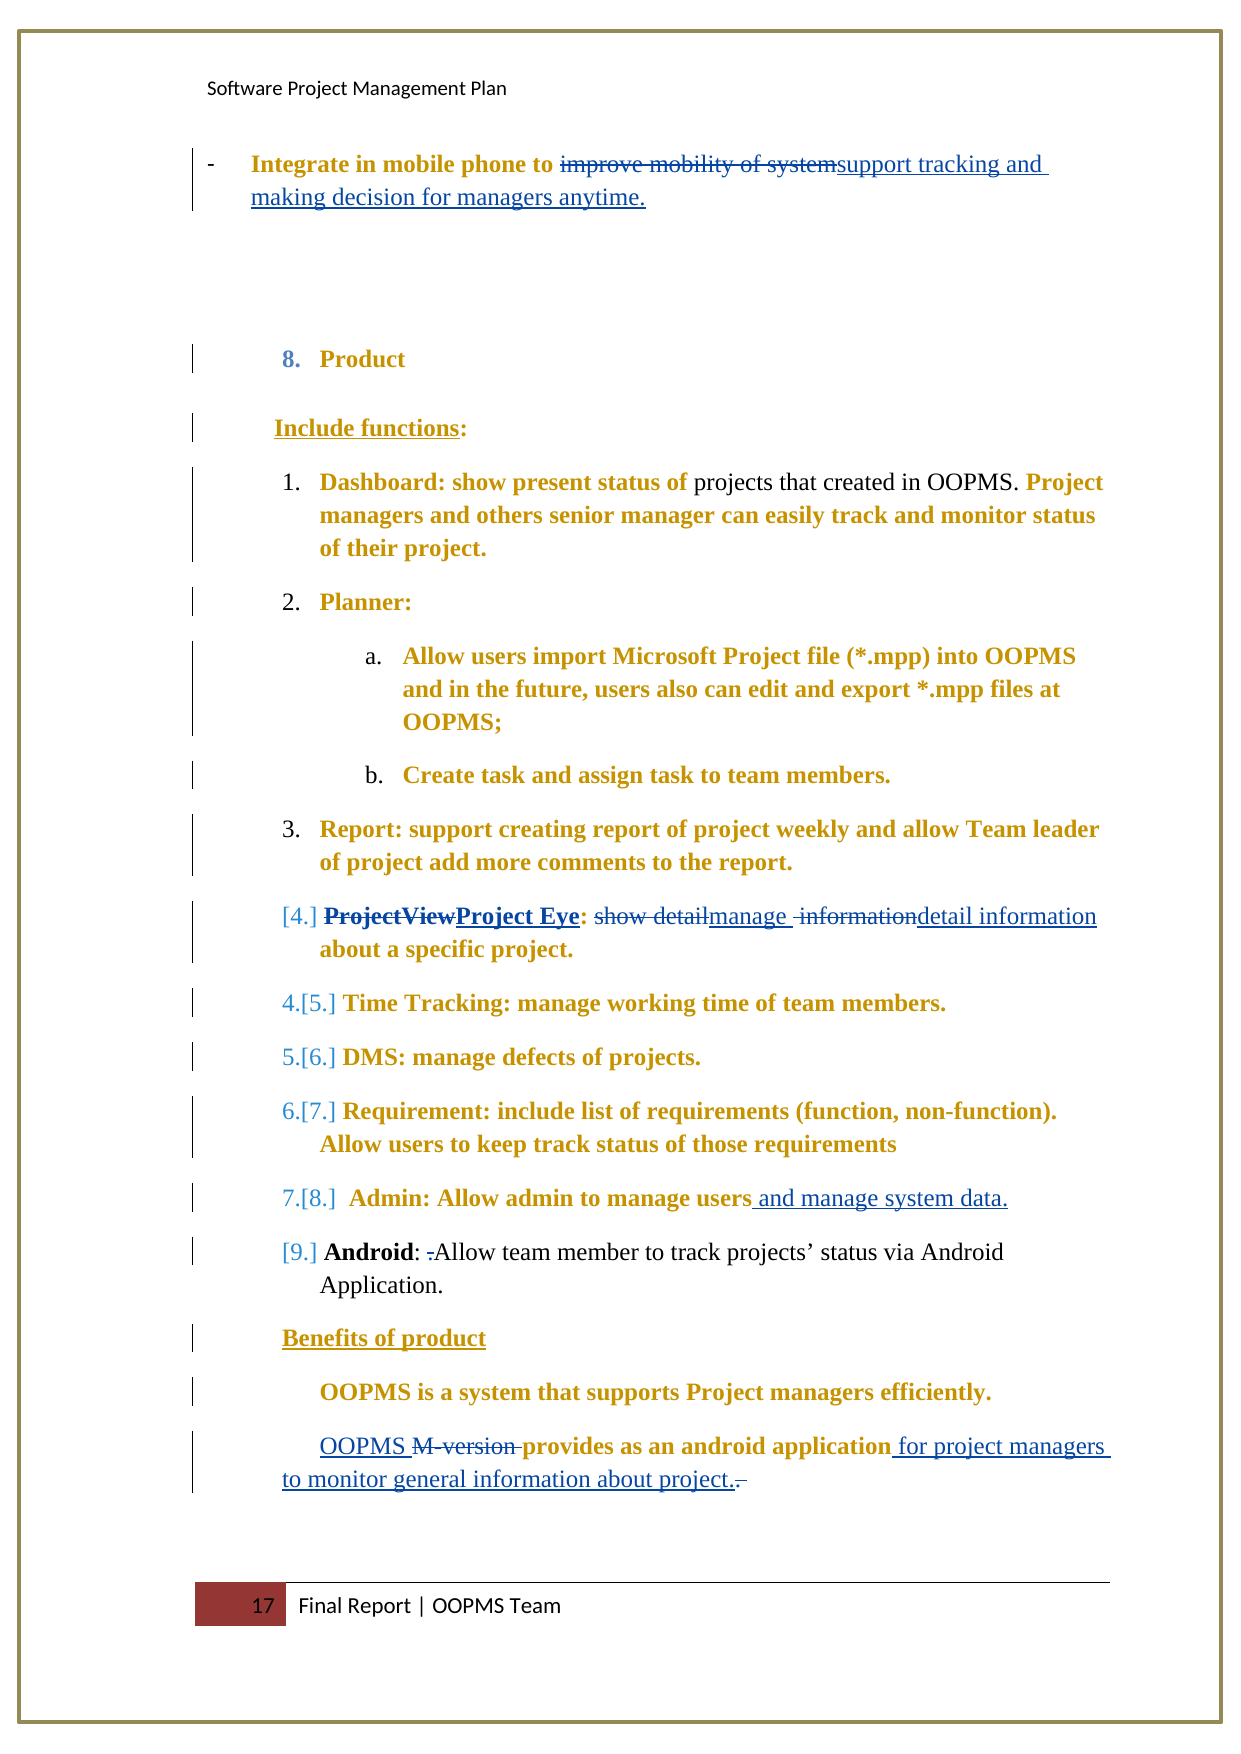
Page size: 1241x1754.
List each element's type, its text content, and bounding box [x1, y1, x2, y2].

text OOPMS is a system that supports Project managers efficiently. [244, 1377, 1122, 1406]
list Admin: Allow admin to manage users [282, 1183, 1122, 1212]
text Include functions: [207, 413, 1122, 442]
text Benefits of product [207, 1323, 1122, 1352]
list Allow users import Microsoft Project file (*.mpp) into OOPMS and in the future, users also can edit and export *.mpp files at OOPMS; [365, 641, 1122, 736]
list Requirement: include list of requirements (function, non-function). Allow users to keep track status of those requirements [282, 1096, 1122, 1158]
text provides as an android application [282, 1431, 1122, 1493]
list : about a specific project. [282, 901, 1122, 963]
subtitle Product [282, 344, 1122, 408]
list Time Tracking: manage working time of team members. [282, 988, 1122, 1017]
list DMS: manage defects of projects. [282, 1042, 1122, 1071]
list Integrate in mobile phone to [207, 148, 1122, 211]
list Report: support creating report of project weekly and allow Team leader of project add more comments to the report. [282, 814, 1122, 876]
list Dashboard: show present status of projects that created in OOPMS. Project managers and others senior manager can easily track and monitor status of their project. [282, 467, 1122, 562]
list Android: Allow team member to track projects’ status via Android Application. [282, 1237, 1122, 1298]
list Planner: [282, 587, 1122, 616]
list Create task and assign task to team members. [365, 761, 1122, 789]
